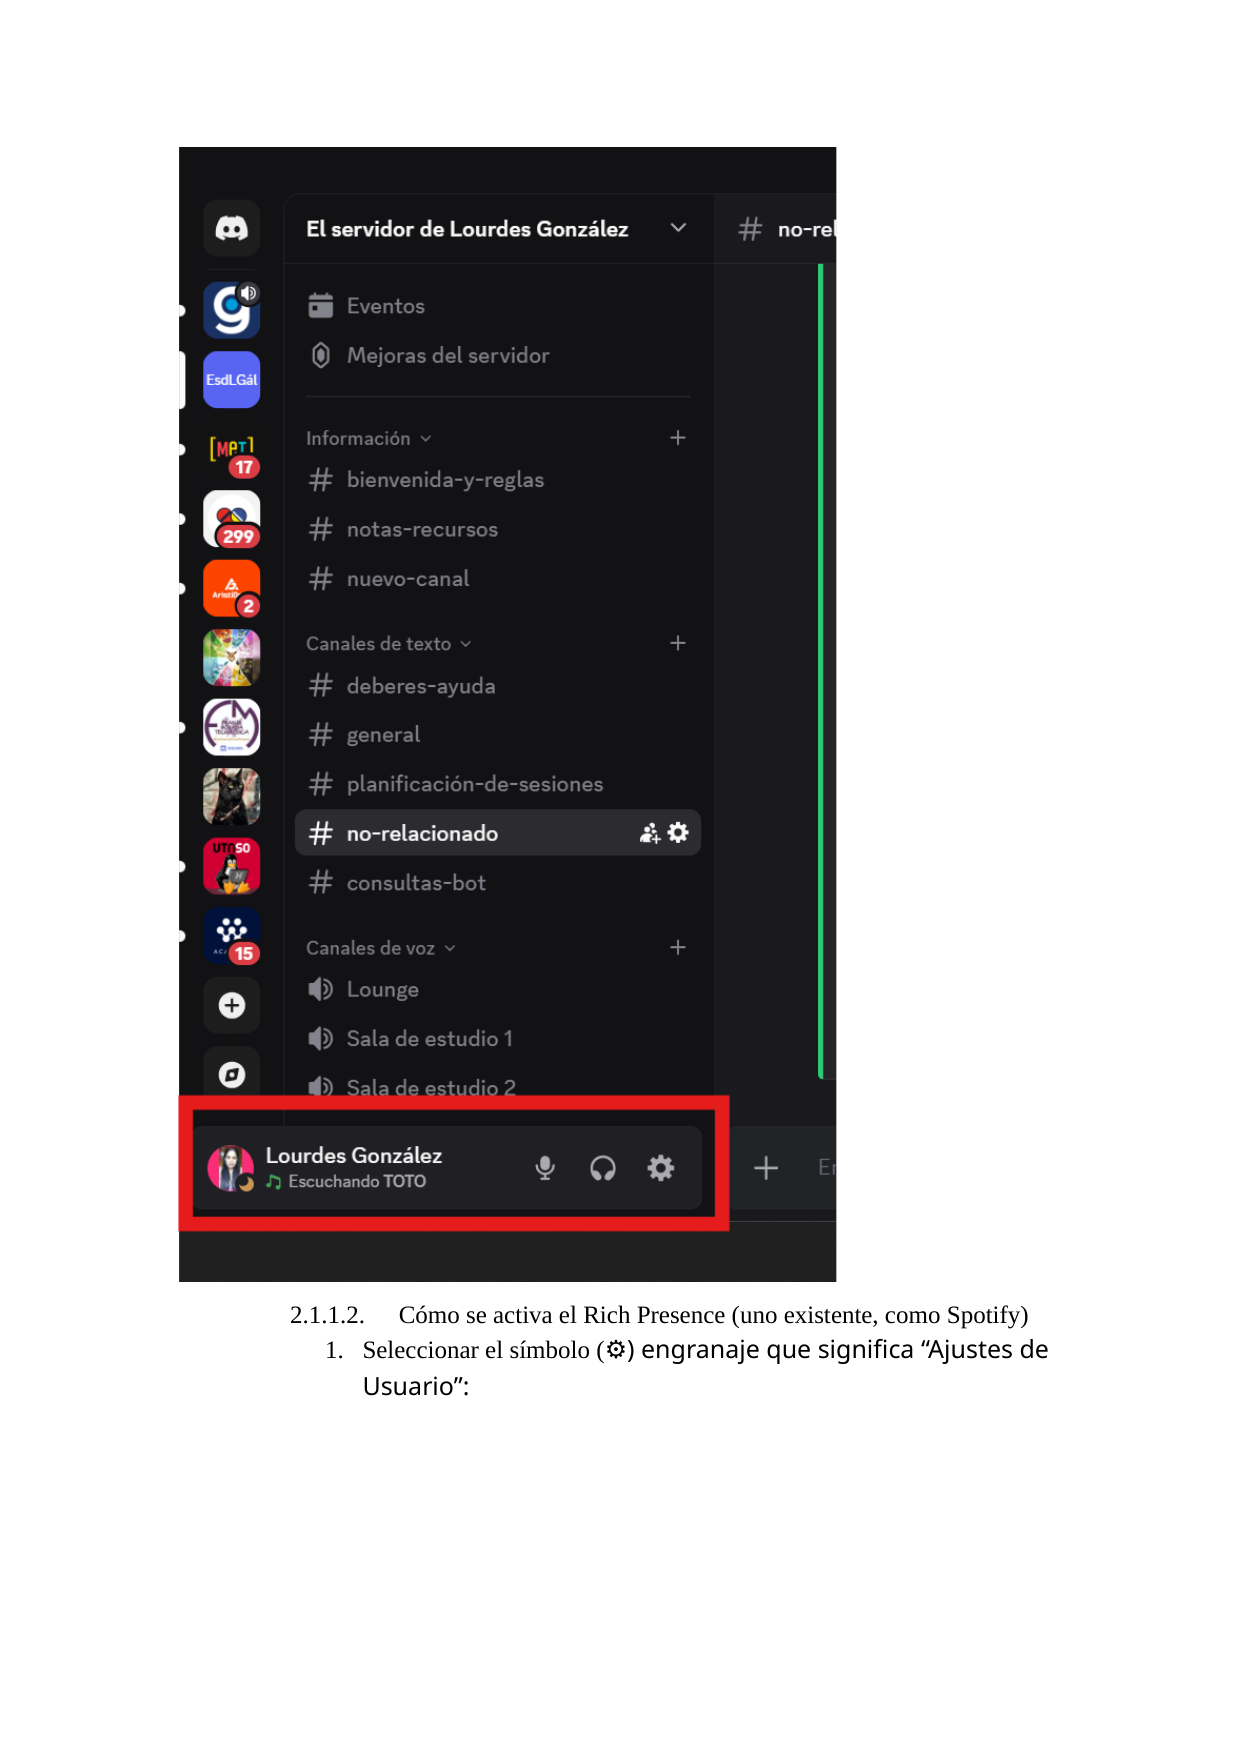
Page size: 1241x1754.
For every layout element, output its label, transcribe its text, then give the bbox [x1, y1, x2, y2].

picture [177, 147, 837, 1282]
list Seleccionar el símbolo (⚙️) engranaje que significa “Ajustes de Usuario”: [325, 1331, 1063, 1402]
list Cómo se activa el Rich Presence (uno existente, como Spotify) [290, 1300, 1063, 1329]
